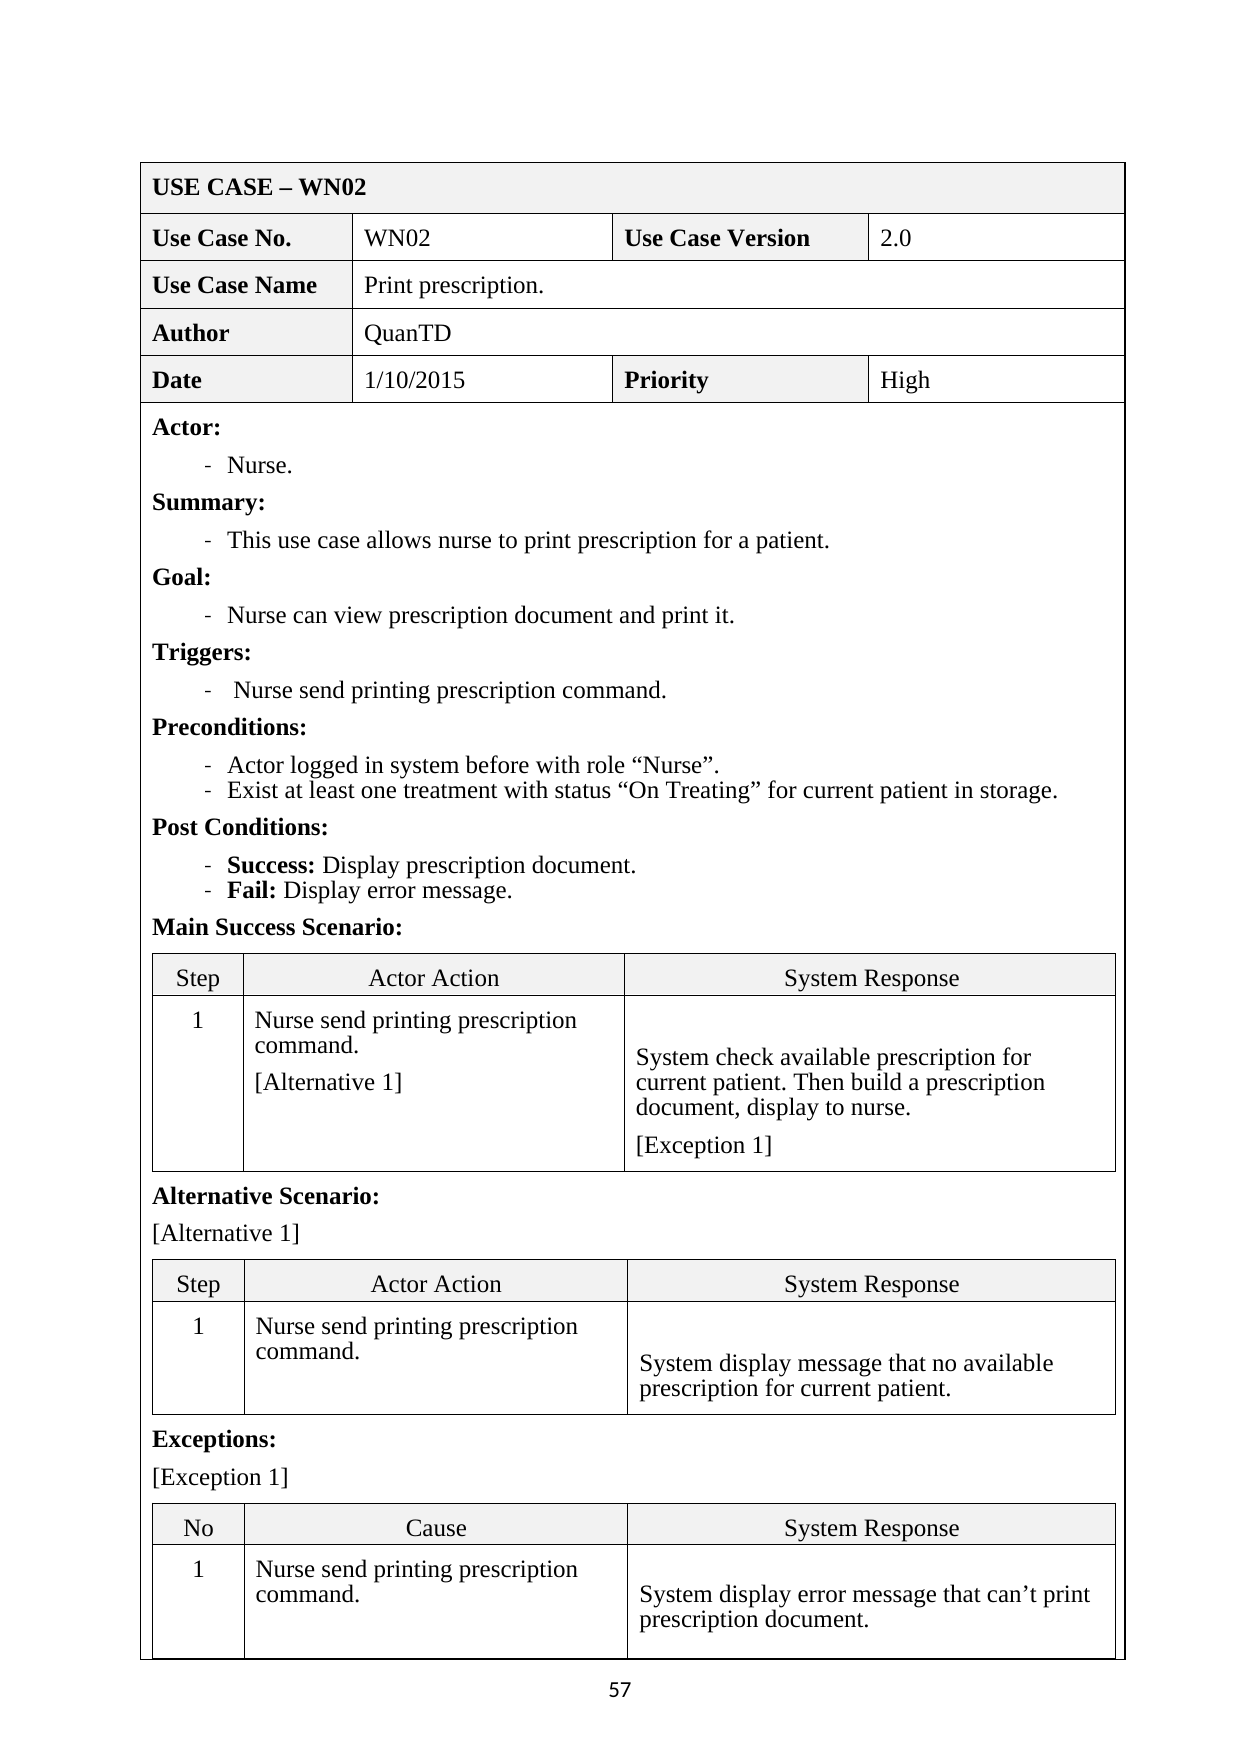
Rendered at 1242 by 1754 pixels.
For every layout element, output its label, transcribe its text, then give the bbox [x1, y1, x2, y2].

table_cell QuanTD [353, 309, 1124, 355]
table_cell Use Case No. [141, 214, 352, 260]
table_cell Author [141, 309, 352, 355]
table_cell High [869, 356, 1124, 402]
table_cell Priority [613, 356, 868, 402]
table_cell 1/10/2015 [353, 356, 612, 402]
table_cell WN02 [353, 214, 612, 260]
table_cell Date [141, 356, 352, 402]
table_header USE CASE – WN02 [141, 163, 1124, 213]
table_cell Use Case Version [613, 214, 868, 260]
table_cell 2.0 [869, 214, 1124, 260]
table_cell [141, 403, 1124, 1658]
table_cell Use Case Name [141, 261, 352, 308]
table_cell Print prescription. [353, 261, 1124, 308]
